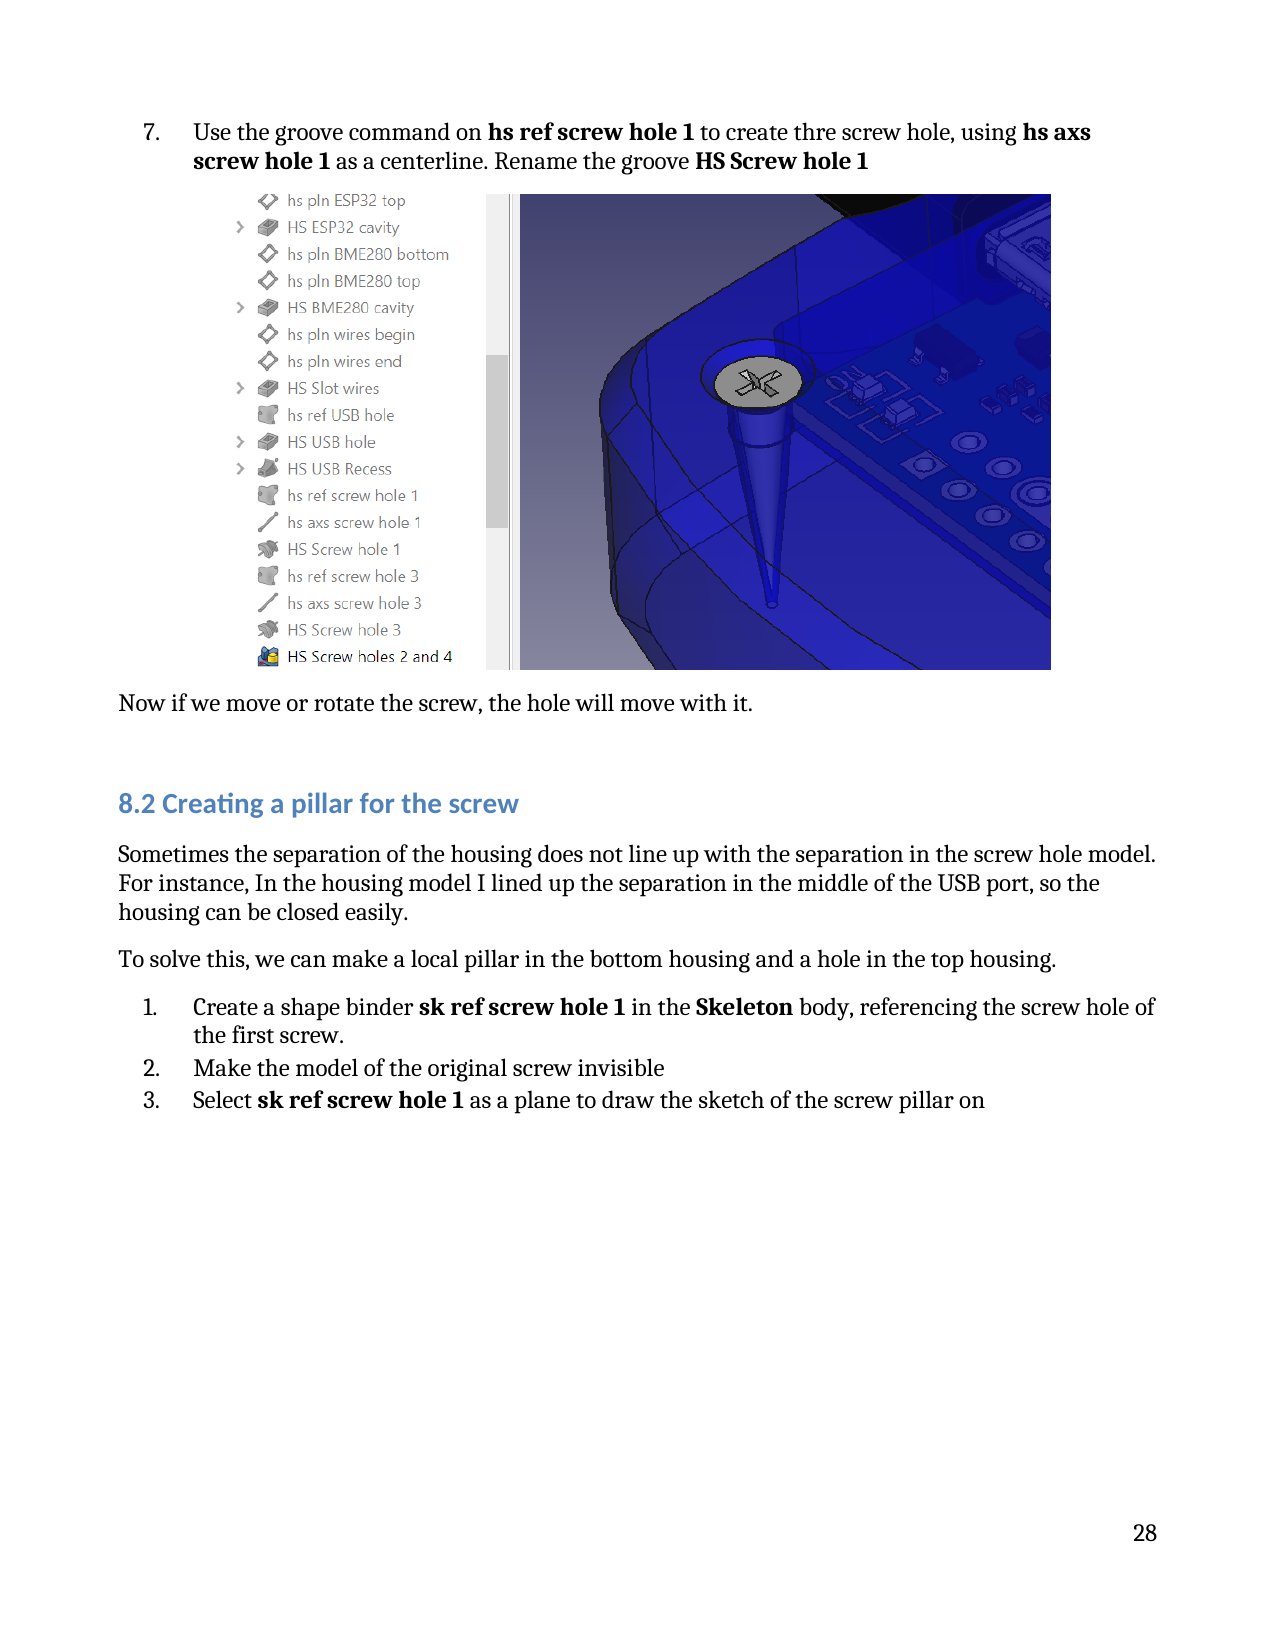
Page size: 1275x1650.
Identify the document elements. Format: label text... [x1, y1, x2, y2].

text To solve this, we can make a local pillar in the bottom housing and a hole in the top housing. [118, 945, 1157, 974]
list Use the groove command on hs ref screw hole 1 to create thre screw hole, using hs axs screw hole 1 as a centerline. Rename the groove HS Screw hole 1 [143, 118, 1157, 176]
picture [224, 194, 1051, 670]
text Now if we move or rotate the screw, the hole will move with it. [118, 688, 1157, 717]
list Create a shape binder sk ref screw hole 1 in the Skeleton body, referencing the screw hole of the first screw. [143, 992, 1157, 1050]
list Select sk ref screw hole 1 as a plane to draw the sketch of the screw pillar on [143, 1086, 1157, 1115]
list Make the model of the original screw invisible [143, 1054, 1157, 1082]
subtitle Creating a pillar for the screw [118, 786, 1157, 821]
text Sometimes the separation of the housing does not line up with the separation in the screw hole model. For instance, In the housing model I lined up the separation in the middle of the USB port, so the housing can be closed easily. [118, 840, 1157, 926]
